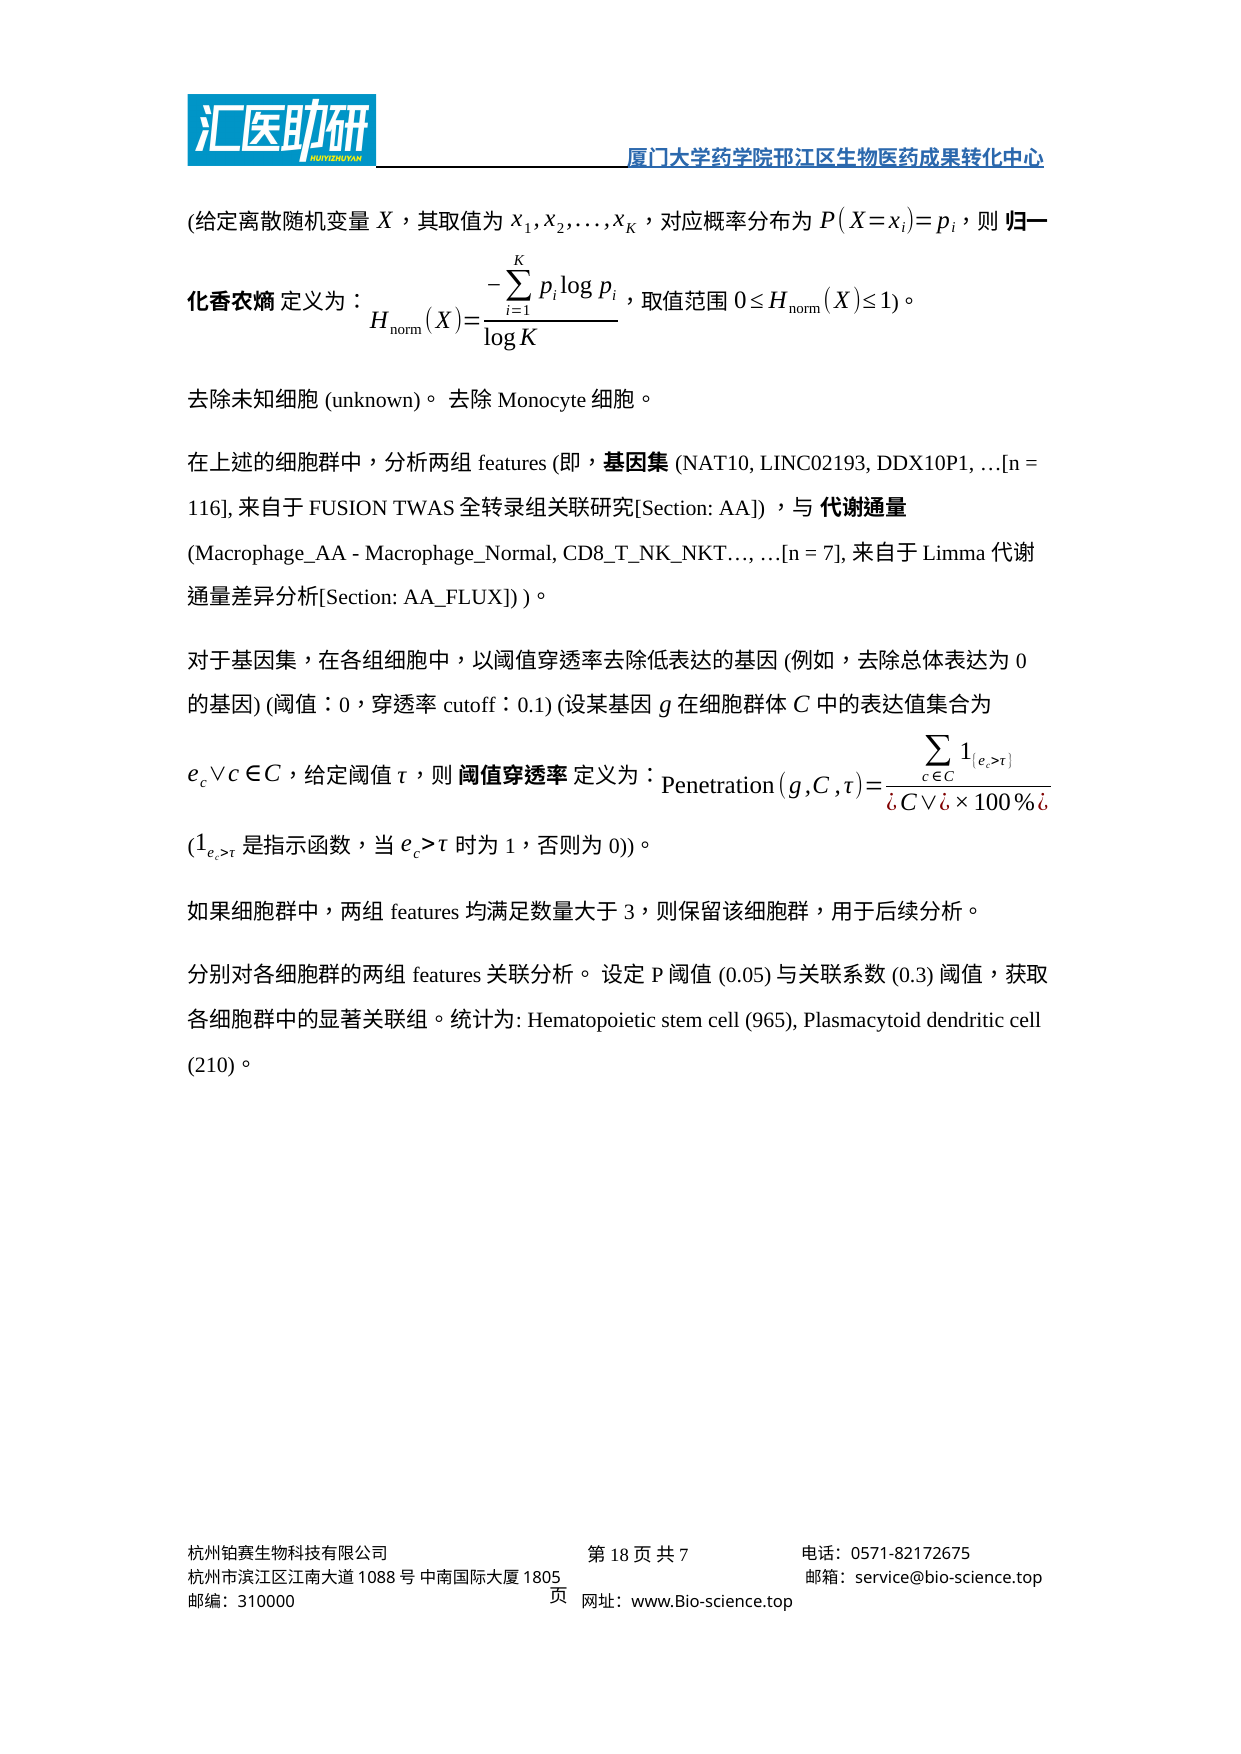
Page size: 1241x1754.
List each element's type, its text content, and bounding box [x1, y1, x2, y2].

picture [201, 118, 208, 127]
text 如果细胞群中，两组 features 均满足数量大于 3，则保留该细胞群，用于后续分析。 [187, 896, 1053, 926]
text 分别对各细胞群的两组 features 关联分析。 设定 P 阈值 (0.05) 与关联系数 (0.3) 阈值，获取各细胞群中的显著关联组。统计为: Hematopoietic stem cell (965), Plasmacytoid dendritic cell (210)。 [187, 959, 1053, 1079]
text 去除未知细胞 (unknown)。 去除 Monocyte 细胞。 [187, 384, 1053, 414]
picture [327, 106, 368, 150]
text (给定离散随机变量 ，其取值为 ，对应概率分布为 ，则 归一化香农熵 定义为：，取值范围 )。 [187, 205, 1053, 350]
picture [243, 106, 284, 150]
picture [196, 131, 208, 150]
picture [282, 99, 327, 161]
text 在上述的细胞群中，分析两组 features (即，基因集 (NAT10, LINC02193, DDX10P1, …[n = 116], 来自于FUSION TWAS全转录组关联研究[Section: AA]) ，与 代谢通量 (Macrophage_AA - Macrophage_Normal, CD8_T_NK_NKT…, …[n = 7], 来自于Limma 代谢通量差异分析[Section: AA_FLUX]) )。 [187, 447, 1053, 611]
text 对于基因集，在各组细胞中，以阈值穿透率去除低表达的基因 (例如，去除总体表达为 0 的基因) (阈值：0，穿透率 cutoff：0.1) (设某基因 在细胞群体 中的表达值集合为 ，给定阈值 ，则 阈值穿透率 定义为： ( 是指示函数，当 时为 1，否则为 0))。 [187, 645, 1053, 862]
picture [204, 106, 210, 114]
picture [210, 106, 243, 150]
